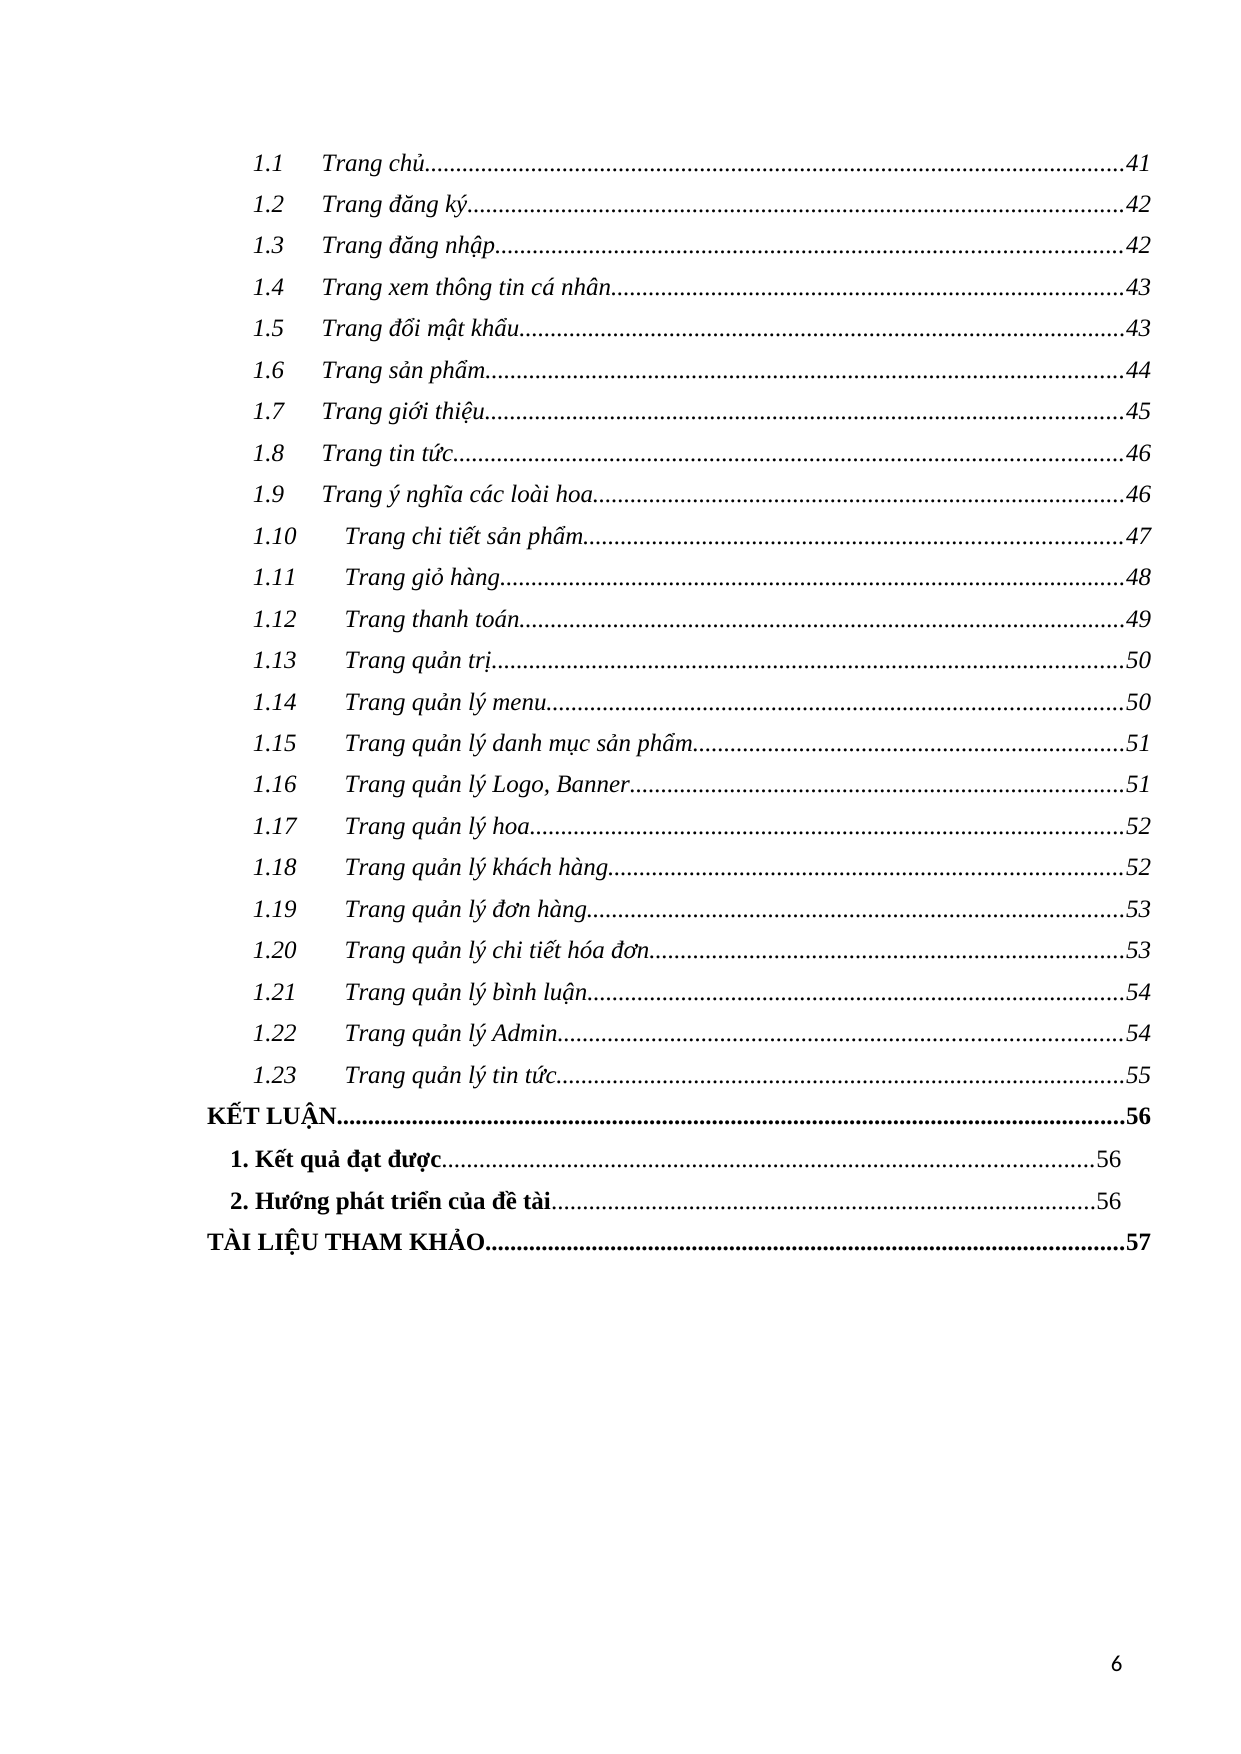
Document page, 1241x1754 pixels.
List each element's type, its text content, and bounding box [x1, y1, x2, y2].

text 1. Kết quả đạt được 56 [230, 1144, 1122, 1173]
text 1.4 Trang xem thông tin cá nhân 43 [253, 272, 1122, 301]
text 1.22 Trang quản lý Admin 54 [253, 1018, 1122, 1047]
text 1.21 Trang quản lý bình luận 54 [253, 977, 1122, 1006]
text 1.3 Trang đăng nhập 42 [253, 231, 1122, 259]
text 1.2 Trang đăng ký 42 [253, 189, 1122, 218]
text 1.5 Trang đổi mật khẩu 43 [253, 313, 1122, 342]
text 2. Hướng phát triển của đề tài 56 [230, 1186, 1122, 1214]
text 1.23 Trang quản lý tin tức 55 [253, 1060, 1122, 1088]
text 1.14 Trang quản lý menu 50 [253, 687, 1122, 715]
text 1.11 Trang giỏ hàng 48 [253, 562, 1122, 591]
text 1.16 Trang quản lý Logo, Banner 51 [253, 769, 1122, 798]
text 1.12 Trang thanh toán 49 [253, 604, 1122, 632]
text 1.15 Trang quản lý danh mục sản phẩm 51 [253, 728, 1122, 757]
text 1.19 Trang quản lý đơn hàng 53 [253, 894, 1122, 923]
text 1.8 Trang tin tức 46 [253, 438, 1122, 467]
text 1.6 Trang sản phẩm 44 [253, 355, 1122, 384]
text 1.13 Trang quản trị 50 [253, 645, 1122, 674]
text 1.7 Trang giới thiệu 45 [253, 396, 1122, 425]
text 1.9 Trang ý nghĩa các loài hoa 46 [253, 479, 1122, 508]
text 1.20 Trang quản lý chi tiết hóa đơn 53 [253, 935, 1122, 964]
text 1.17 Trang quản lý hoa 52 [253, 811, 1122, 840]
text 1.1 Trang chủ 41 [253, 148, 1122, 176]
text 1.10 Trang chi tiết sản phẩm 47 [253, 521, 1122, 549]
text KẾT LUẬN 56 [207, 1101, 1122, 1130]
text TÀI LIỆU THAM KHẢO 57 [207, 1227, 1122, 1256]
text 1.18 Trang quản lý khách hàng 52 [253, 852, 1122, 881]
